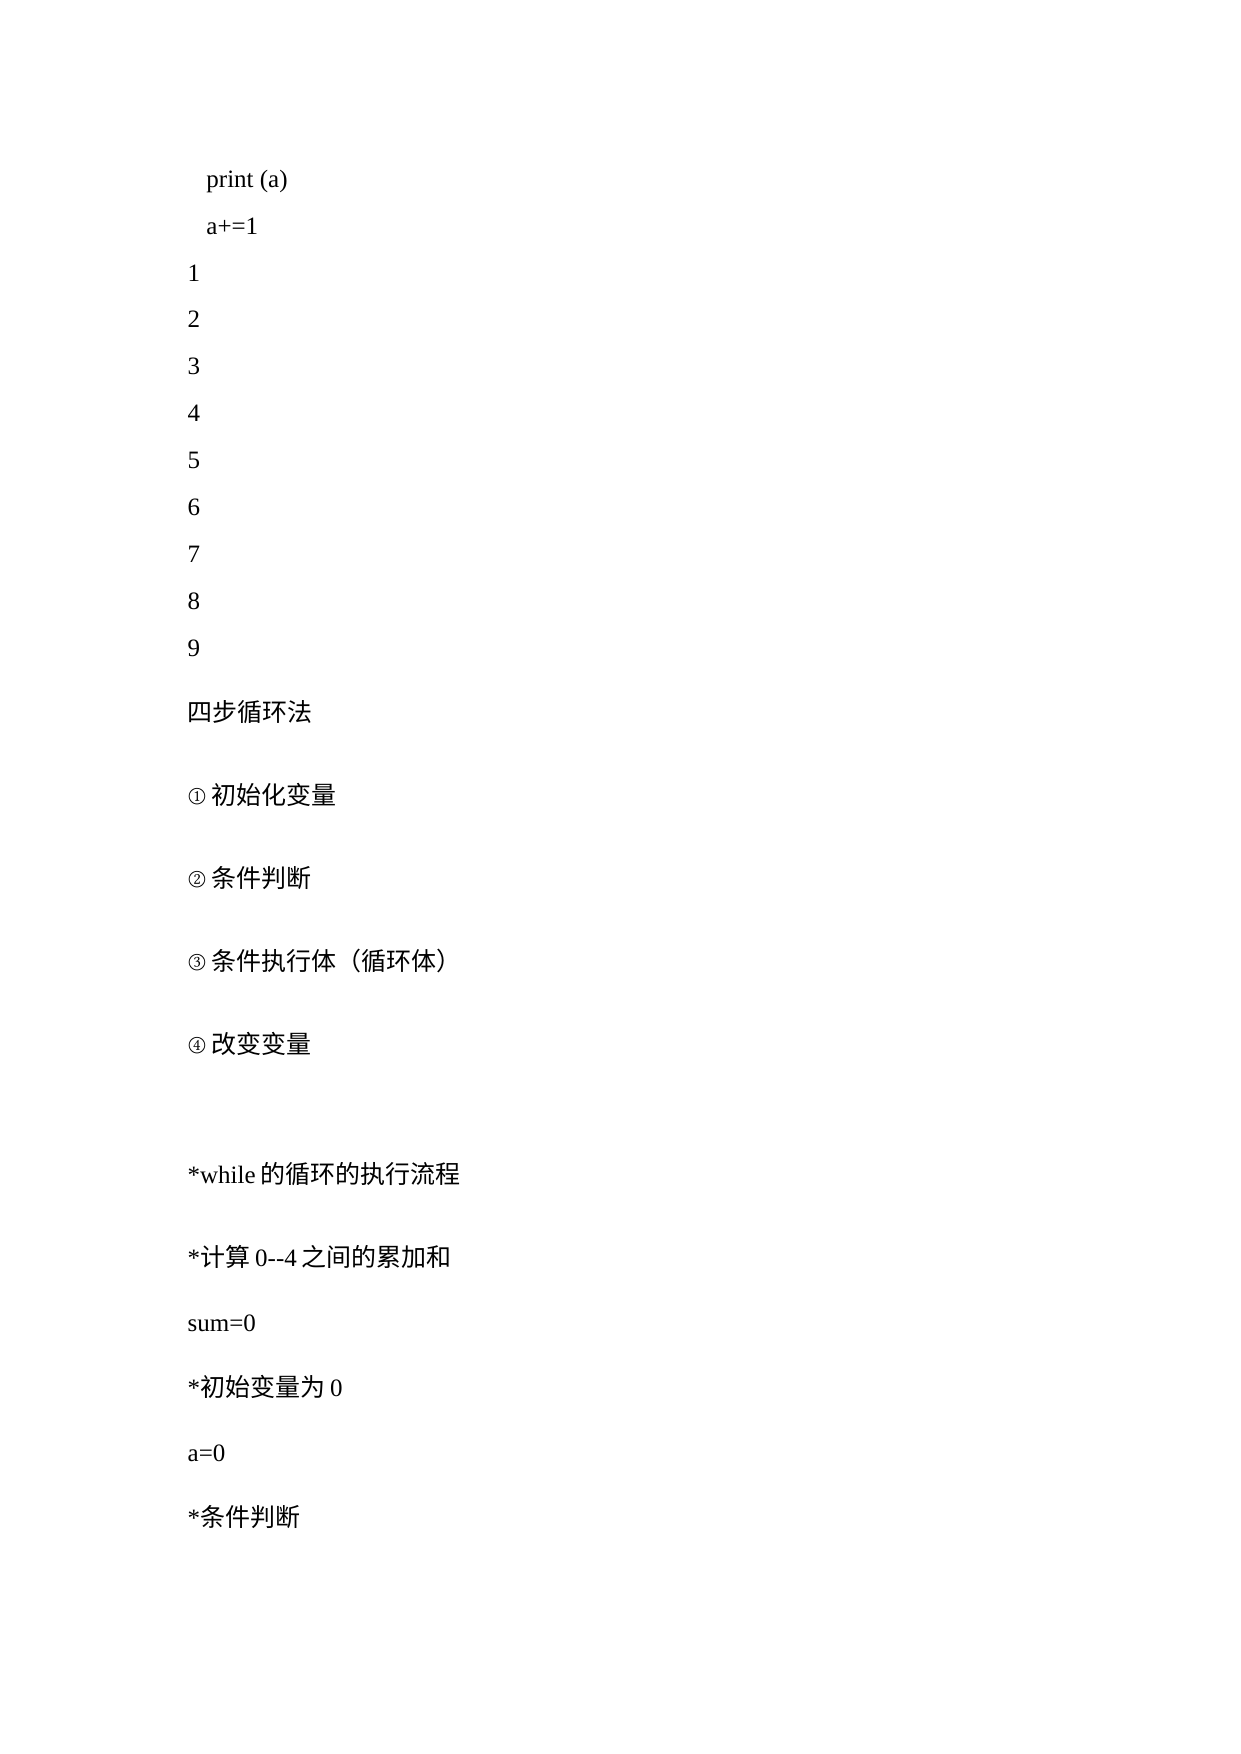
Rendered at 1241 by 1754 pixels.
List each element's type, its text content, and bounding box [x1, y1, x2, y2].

text 9 [187, 631, 1053, 663]
text *初始变量为0 [187, 1353, 1053, 1418]
text 四步循环法 [187, 678, 1053, 743]
text sum=0 [187, 1306, 1053, 1339]
text ③条件执行体（循环体） [187, 927, 1053, 992]
text 5 [187, 443, 1053, 476]
text *while的循环的执行流程 [187, 1140, 1053, 1205]
text 2 [187, 303, 1053, 335]
text 1 [187, 256, 1053, 288]
text a=0 [187, 1436, 1053, 1469]
text ④改变变量 [187, 1010, 1053, 1075]
text 6 [187, 490, 1053, 523]
text *条件判断 [187, 1483, 1053, 1548]
text print (a) [187, 162, 1053, 194]
text *计算0--4之间的累加和 [187, 1223, 1053, 1288]
text ②条件判断 [187, 844, 1053, 909]
text 4 [187, 396, 1053, 429]
text 7 [187, 537, 1053, 569]
text 3 [187, 349, 1053, 382]
text 8 [187, 584, 1053, 616]
text ①初始化变量 [187, 761, 1053, 826]
text a+=1 [187, 209, 1053, 241]
